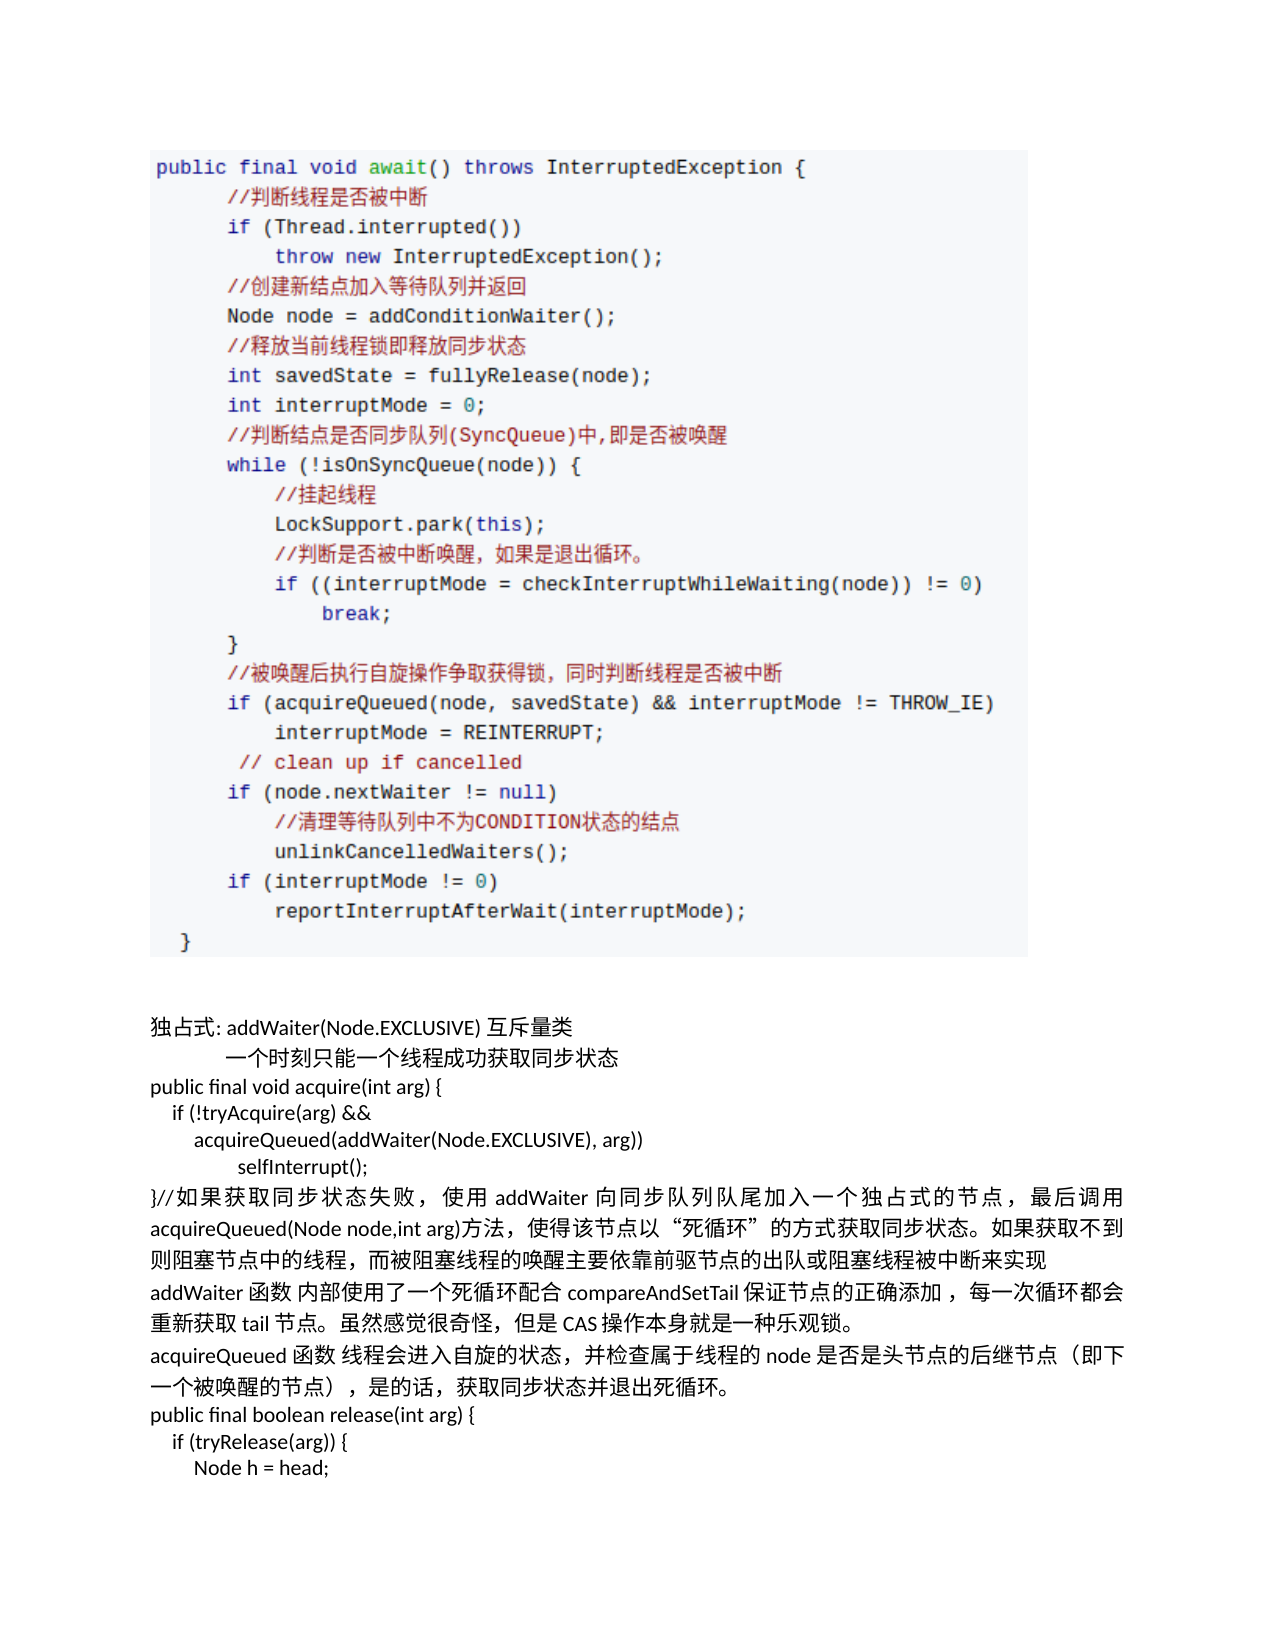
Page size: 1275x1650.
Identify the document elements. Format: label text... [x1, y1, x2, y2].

text acquireQueued 函数 线程会进入自旋的状态，并检查属于线程的node是否是头节点的后继节点（即下一个被唤醒的节点），是的话，获取同步状态并退出死循环。 [150, 1338, 1125, 1401]
text public final boolean release(int arg) { [150, 1401, 1125, 1428]
text 独占式: addWaiter(Node.EXCLUSIVE) 互斥量类 [150, 1009, 1125, 1041]
text addWaiter函数 内部使用了一个死循环配合compareAndSetTail保证节点的正确添加 ，每一次循环都会重新获取tail节点。虽然感觉很奇怪，但是CAS操作本身就是一种乐观锁。 [150, 1274, 1125, 1338]
picture [150, 150, 1028, 957]
text acquireQueued(addWaiter(Node.EXCLUSIVE), arg)) [194, 1126, 1125, 1153]
text if (!tryAcquire(arg) && [172, 1099, 1125, 1126]
text 一个时刻只能一个线程成功获取同步状态 [150, 1041, 1125, 1073]
text Node h = head; [194, 1454, 1125, 1481]
text }//如果获取同步状态失败，使用addWaiter向同步队列队尾加入一个独占式的节点，最后调用acquireQueued(Node node,int arg)方法，使得该节点以“死循环”的方式获取同步状态。如果获取不到则阻塞节点中的线程，而被阻塞线程的唤醒主要依靠前驱节点的出队或阻塞线程被中断来实现 [150, 1179, 1125, 1274]
text public final void acquire(int arg) { [150, 1073, 1125, 1099]
text selfInterrupt(); [194, 1153, 1125, 1179]
text if (tryRelease(arg)) { [172, 1428, 1125, 1454]
